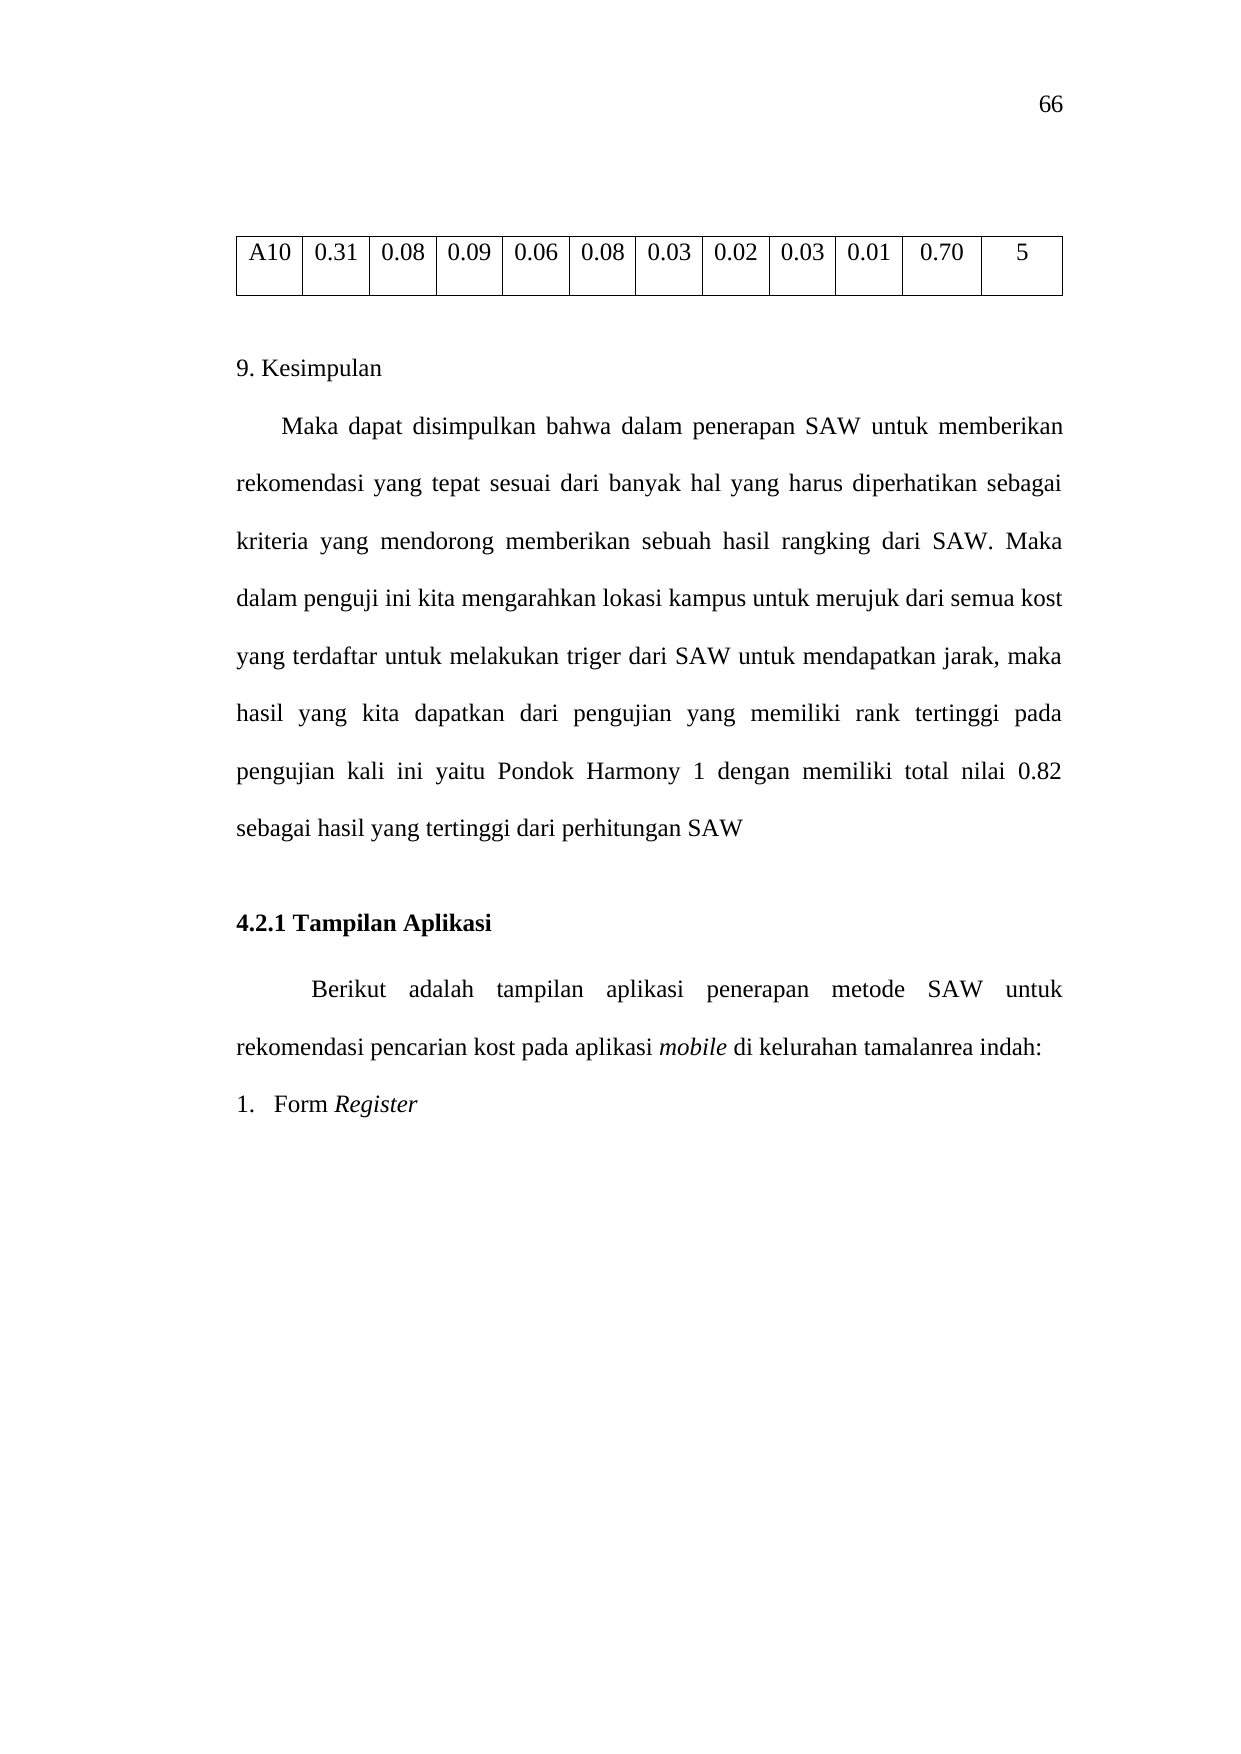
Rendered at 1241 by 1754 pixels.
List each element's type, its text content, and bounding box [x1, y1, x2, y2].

table_cell A10 [237, 237, 302, 295]
list Form Register [236, 1089, 1063, 1118]
table_cell 0.09 [437, 237, 502, 295]
table_cell 0.06 [503, 237, 569, 295]
text Berikut adalah tampilan aplikasi penerapan metode SAW untuk rekomendasi pencarian kost pada aplikasi mobile di kelurahan tamalanrea indah: [236, 974, 1063, 1061]
table_cell 0.01 [836, 237, 902, 295]
table_cell 0.08 [570, 237, 635, 295]
table_cell 0.70 [903, 237, 981, 295]
table_cell 0.08 [370, 237, 436, 295]
table_cell 0.02 [703, 237, 769, 295]
subtitle 4.2.1 Tampilan Aplikasi [236, 908, 1063, 937]
table_cell 5 [982, 237, 1062, 295]
table_cell 0.03 [636, 237, 702, 295]
text Maka dapat disimpulkan bahwa dalam penerapan SAW untuk memberikan rekomendasi yang tepat sesuai dari banyak hal yang harus diperhatikan sebagai kriteria yang mendorong memberikan sebuah hasil rangking dari SAW. Maka dalam penguji ini kita mengarahkan lokasi kampus untuk merujuk dari semua kost yang terdaftar untuk melakukan triger dari SAW untuk mendapatkan jarak, maka hasil yang kita dapatkan dari pengujian yang memiliki rank tertinggi pada pengujian kali ini yaitu Pondok Harmony 1 dengan memiliki total nilai 0.82 sebagai hasil yang tertinggi dari perhitungan SAW [236, 411, 1063, 842]
text 9. Kesimpulan [236, 353, 1063, 382]
table_cell 0.03 [770, 237, 835, 295]
table_cell 0.31 [303, 237, 369, 295]
